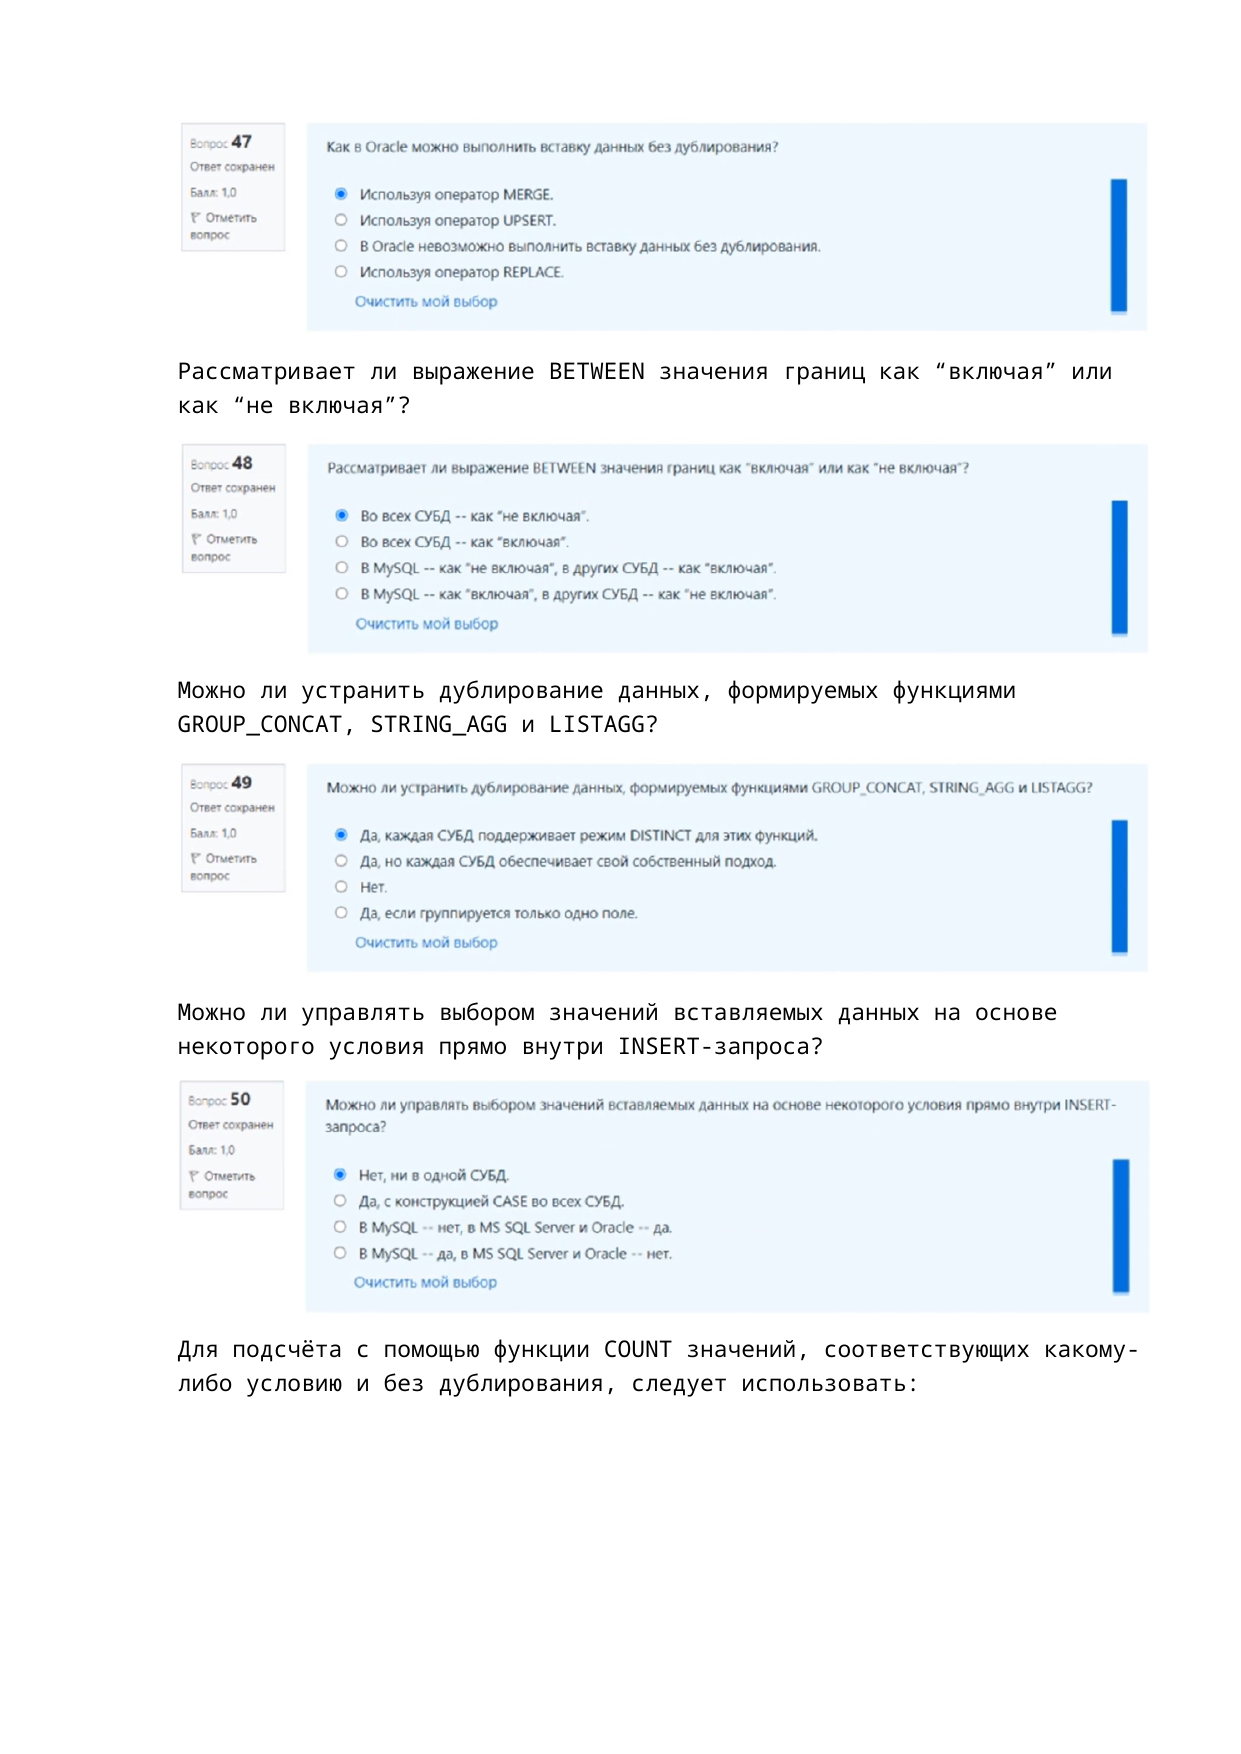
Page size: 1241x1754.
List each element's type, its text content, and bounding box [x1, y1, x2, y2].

picture [177, 438, 1152, 656]
text Рассматривает ли выражение BETWEEN значения границ как “включая” или как “не включая”? [177, 355, 1152, 420]
picture [177, 118, 1152, 336]
picture [177, 1080, 1152, 1315]
picture [177, 758, 1152, 977]
text Можно ли управлять выбором значений вставляемых данных на основе некоторого условия прямо внутри INSERT-запроса? [177, 996, 1152, 1061]
text Можно ли устранить дублирование данных, формируемых функциями GROUP_CONCAT, STRING_AGG и LISTAGG? [177, 674, 1152, 739]
text Для подсчёта с помощью функции COUNT значений, соответствующих какому-либо условию и без дублирования, следует использовать: [177, 1333, 1152, 1398]
